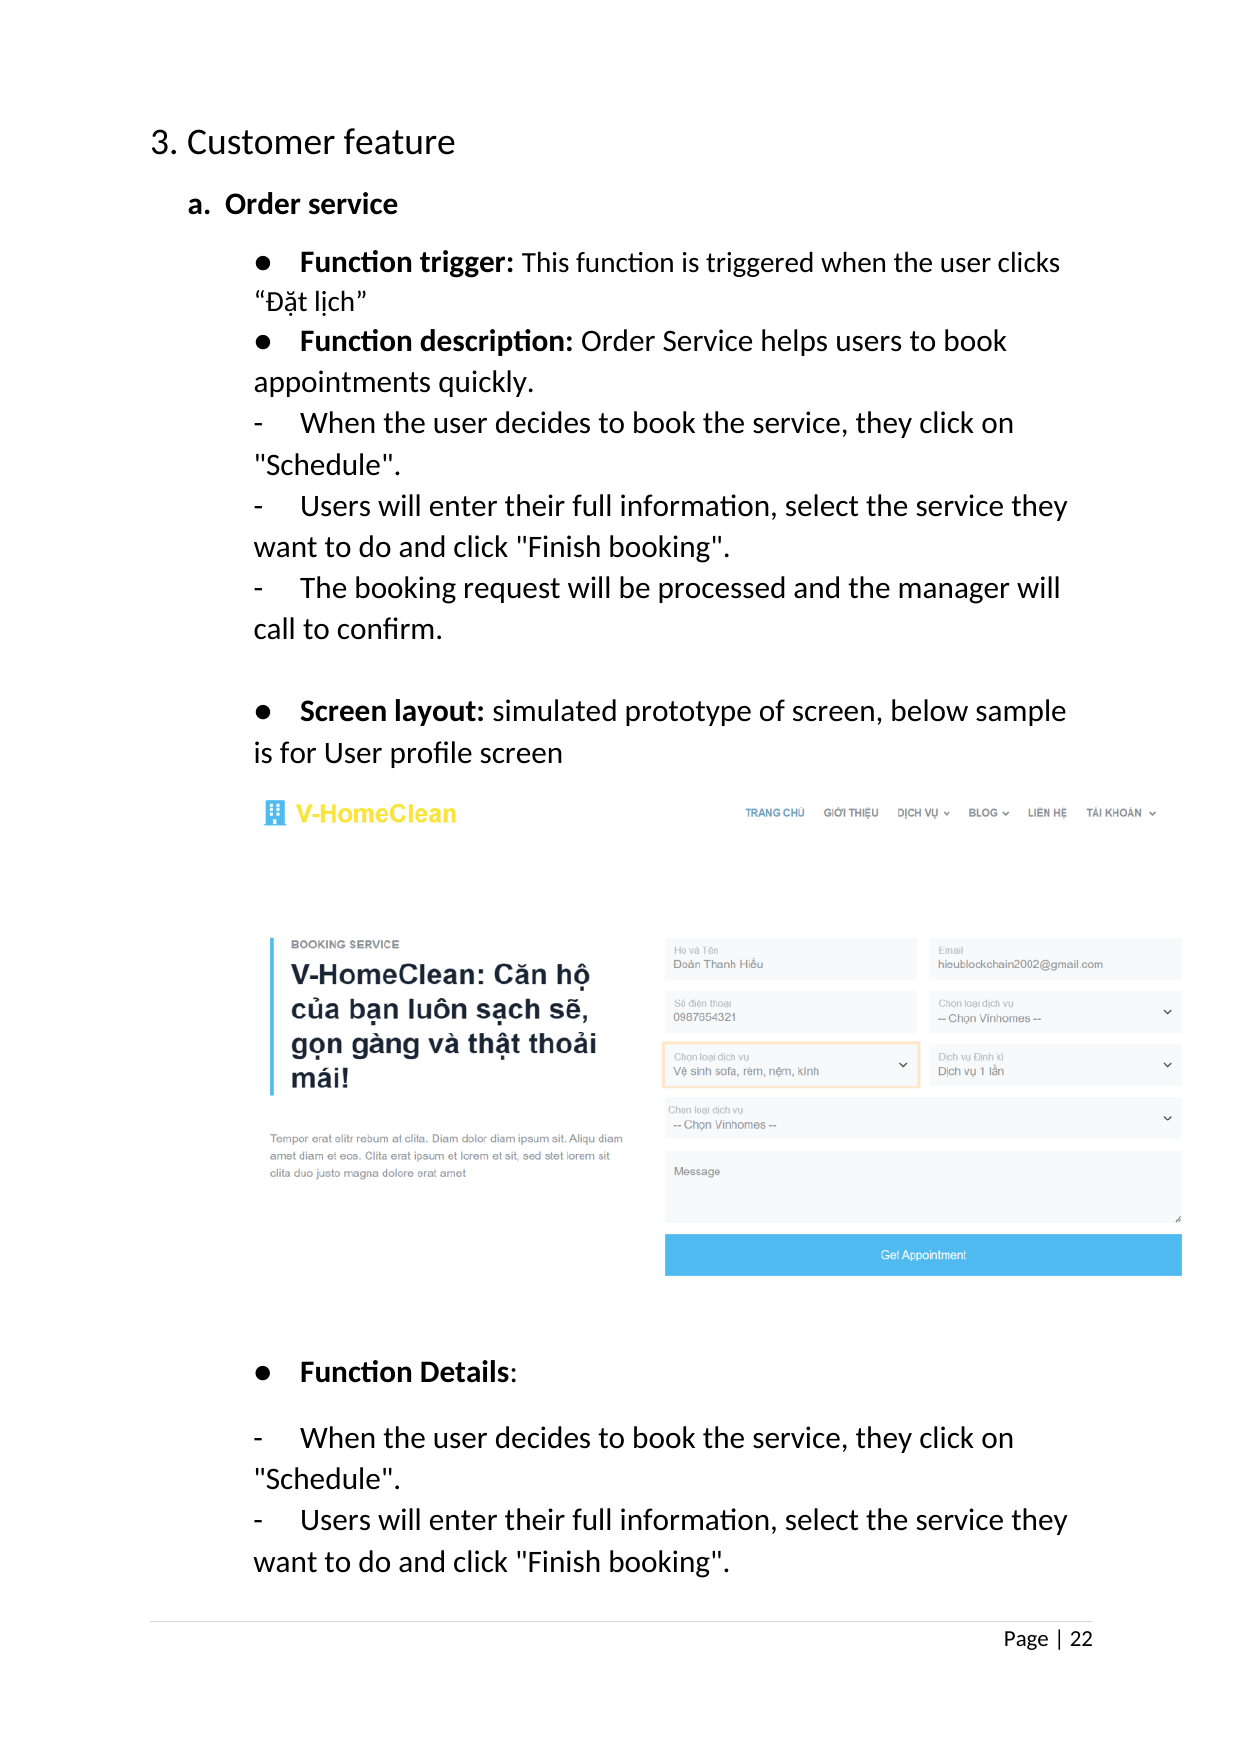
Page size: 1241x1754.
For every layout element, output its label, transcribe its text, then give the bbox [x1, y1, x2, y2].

text ● Function Details: [253, 1352, 1093, 1390]
subtitle 3. Customer feature [150, 118, 1093, 164]
list Users will enter their full information, select the service they want to do and click "Finish booking". [253, 1501, 1093, 1580]
list Order service [187, 184, 1093, 222]
list When the user decides to book the service, they click on "Schedule". [253, 1418, 1093, 1497]
list When the user decides to book the service, they click on "Schedule". [253, 403, 1093, 483]
list Users will enter their full information, select the service they want to do and click "Finish booking". [253, 486, 1093, 565]
text ● Function trigger: This function is triggered when the user clicks “Đặt lịch” [253, 242, 1093, 318]
list The booking request will be processed and the manager will call to confirm. [253, 568, 1093, 647]
text ● Screen layout: simulated prototype of screen, below sample is for User profile screen [253, 692, 1093, 771]
picture [253, 773, 1196, 1295]
text ● Function description: Order Service helps users to book appointments quickly. [253, 321, 1093, 401]
